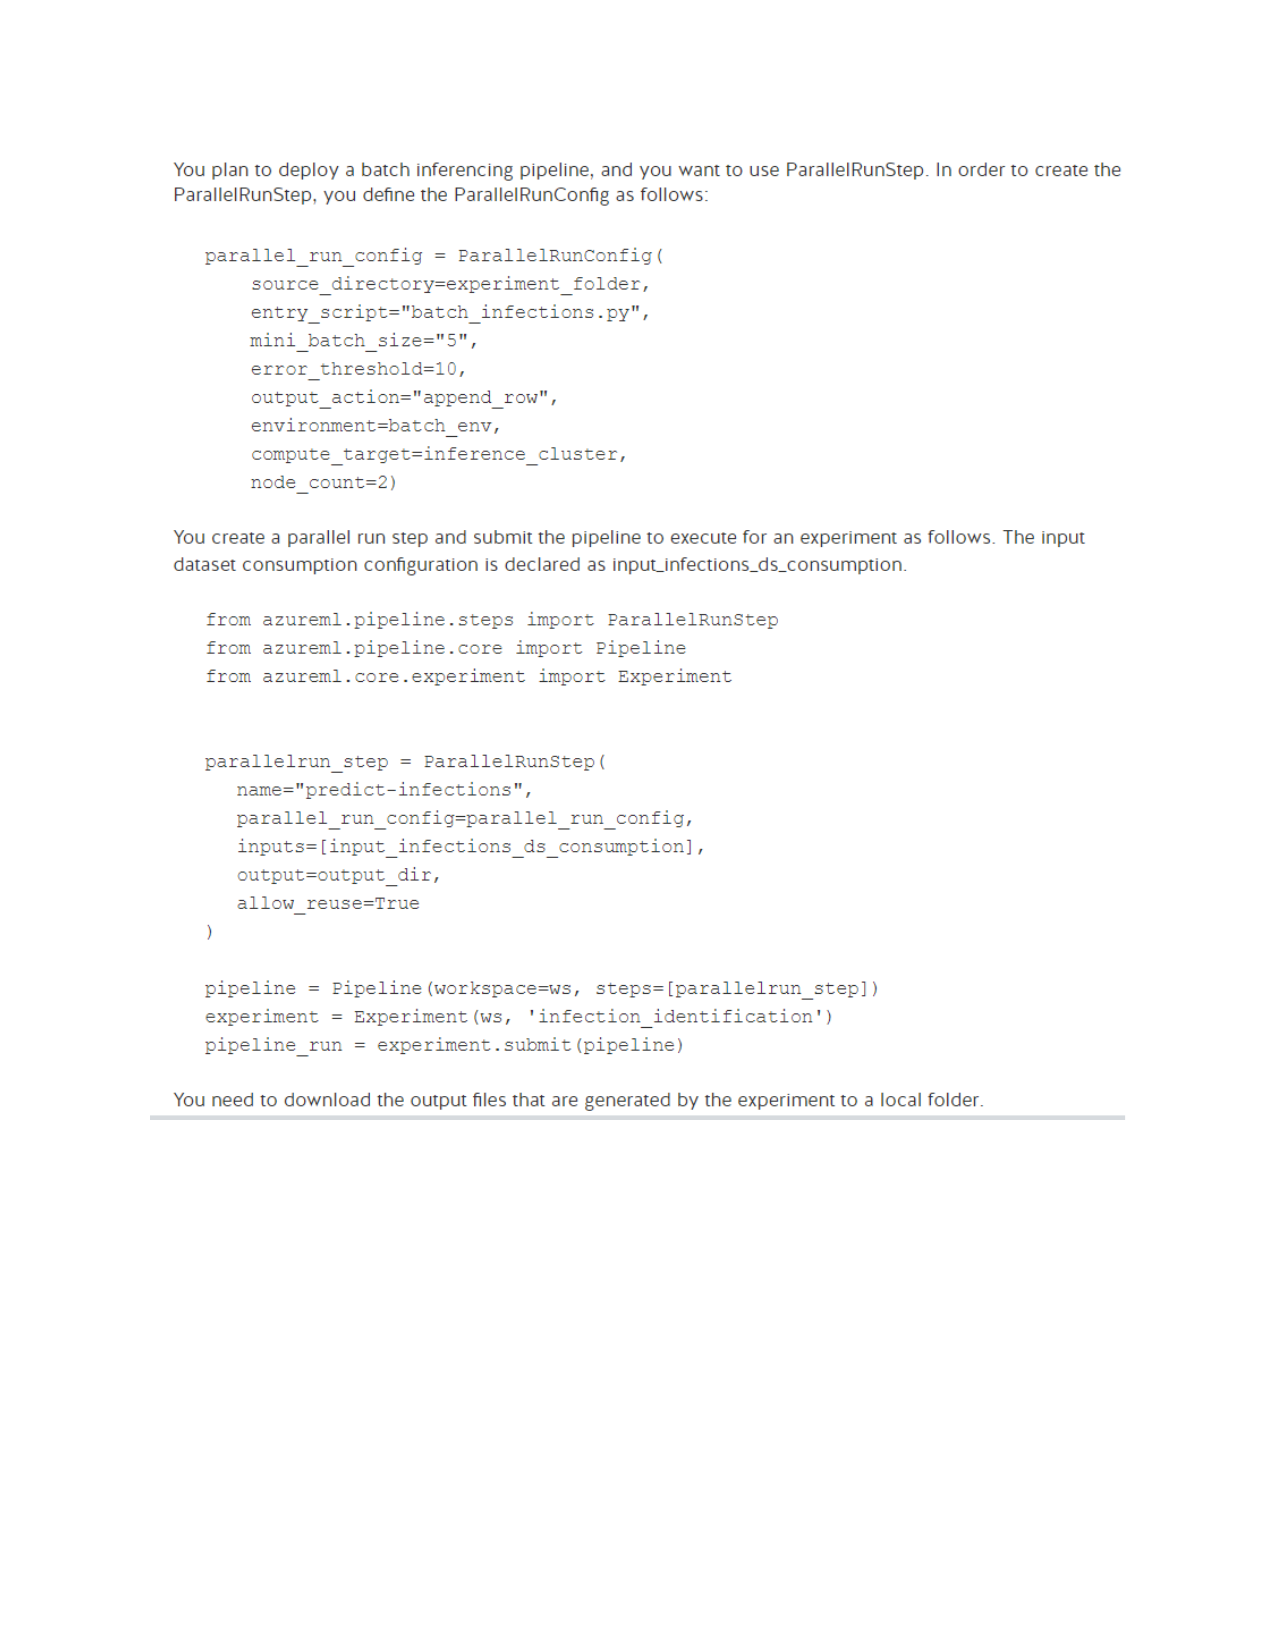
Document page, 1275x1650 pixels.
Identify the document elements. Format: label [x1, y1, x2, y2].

picture [150, 150, 1125, 1120]
